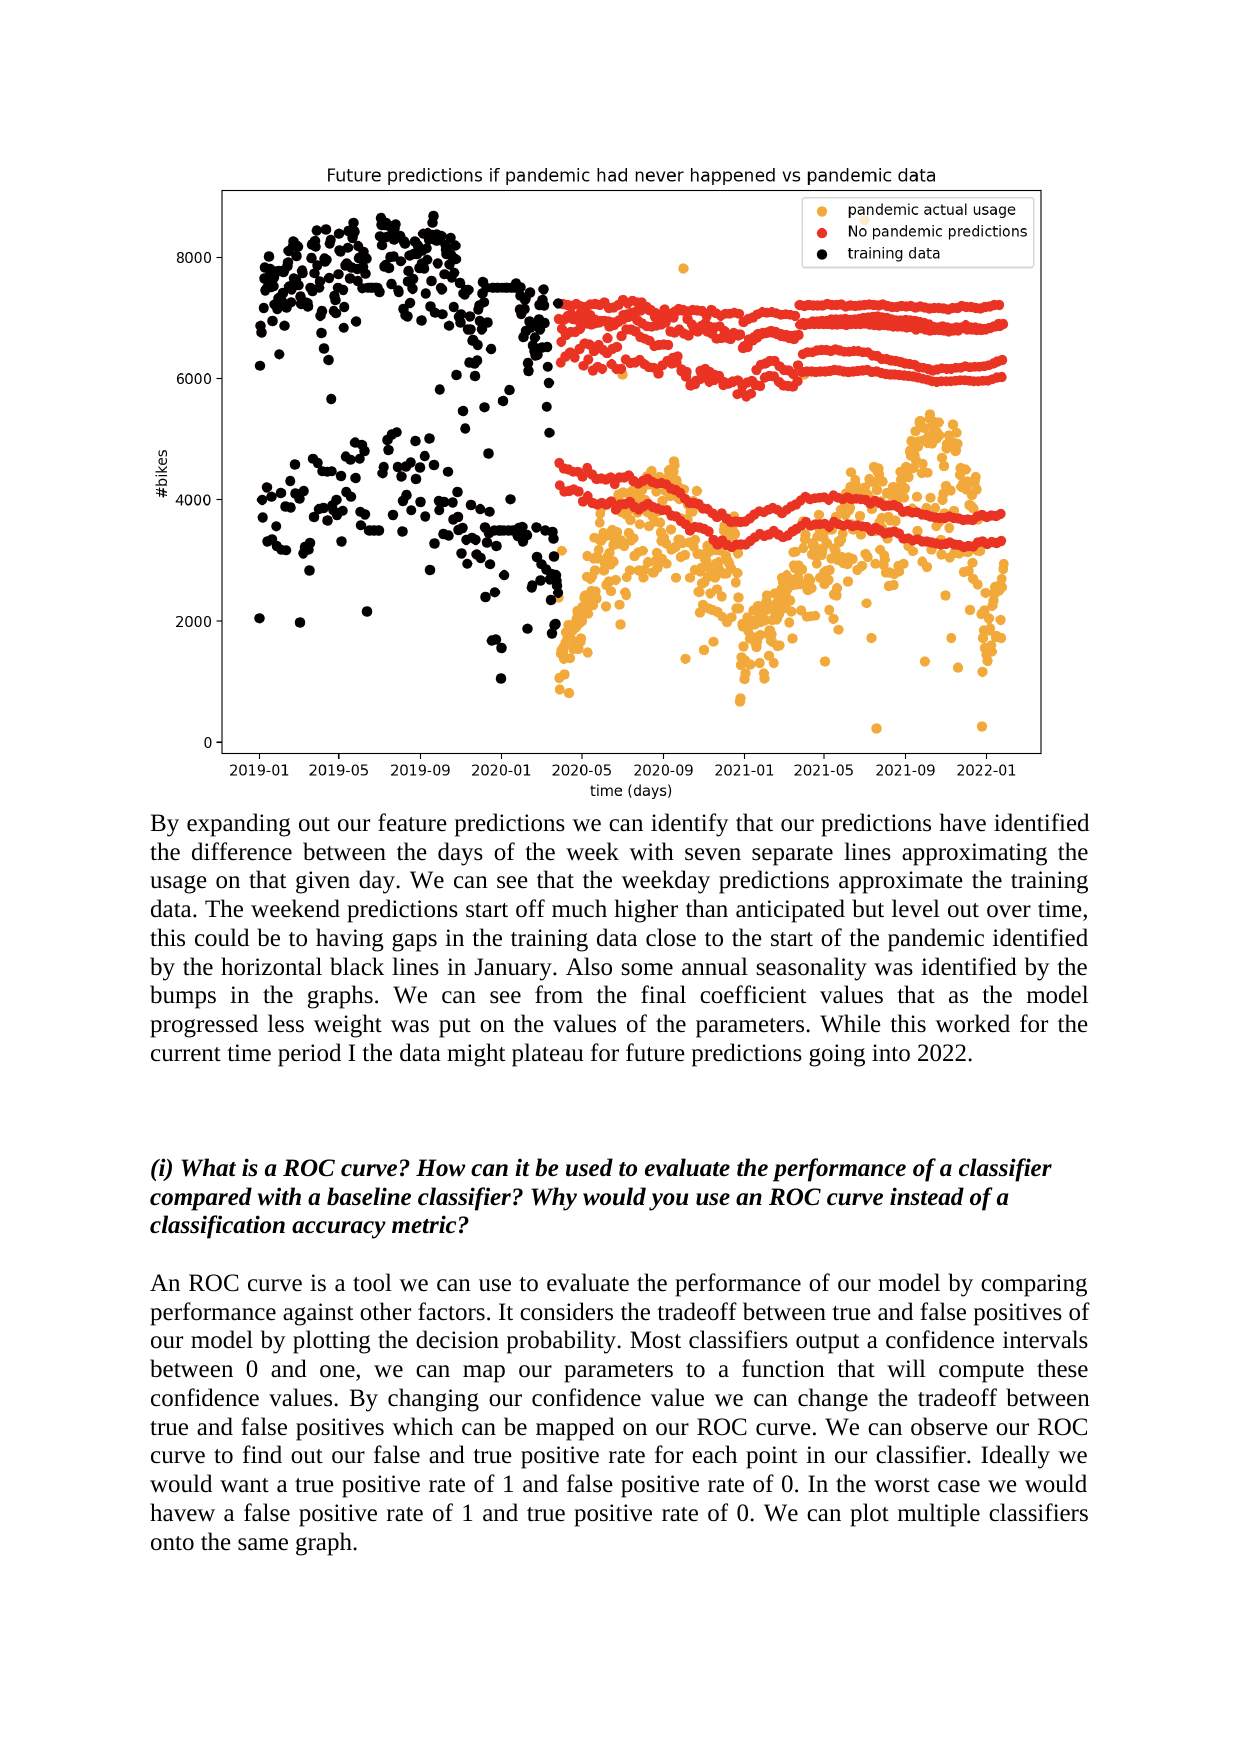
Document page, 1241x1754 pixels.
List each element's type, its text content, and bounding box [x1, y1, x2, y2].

text classification accuracy metric? [150, 1210, 1090, 1239]
text (i) What is a ROC curve? How can it be used to evaluate the performance of a classifier [150, 1153, 1090, 1182]
text By expanding out our feature predictions we can identify that our predictions have identified the difference between the days of the week with seven separate lines approximating the usage on that given day. We can see that the weekday predictions approximate the training data. The weekend predictions start off much higher than anticipated but level out over time, this could be to having gaps in the training data close to the start of the pandemic identified by the horizontal black lines in January. Also some annual seasonality was identified by the bumps in the graphs. We can see from the final coefficient values that as the model progressed less weight was put on the values of the parameters. While this worked for the current time period I the data might plateau for future predictions going into 2022. [150, 808, 1090, 1067]
text compared with a baseline classifier? Why would you use an ROC curve instead of a [150, 1182, 1090, 1210]
picture [150, 150, 1091, 808]
text An ROC curve is a tool we can use to evaluate the performance of our model by comparing performance against other factors. It considers the tradeoff between true and false positives of our model by plotting the decision probability. Most classifiers output a confidence intervals between 0 and one, we can map our parameters to a function that will compute these confidence values. By changing our confidence value we can change the tradeoff between true and false positives which can be mapped on our ROC curve. We can observe our ROC curve to find out our false and true positive rate for each point in our classifier. Ideally we would want a true positive rate of 1 and false positive rate of 0. In the worst case we would havew a false positive rate of 1 and true positive rate of 0. We can plot multiple classifiers onto the same graph. [150, 1268, 1090, 1555]
